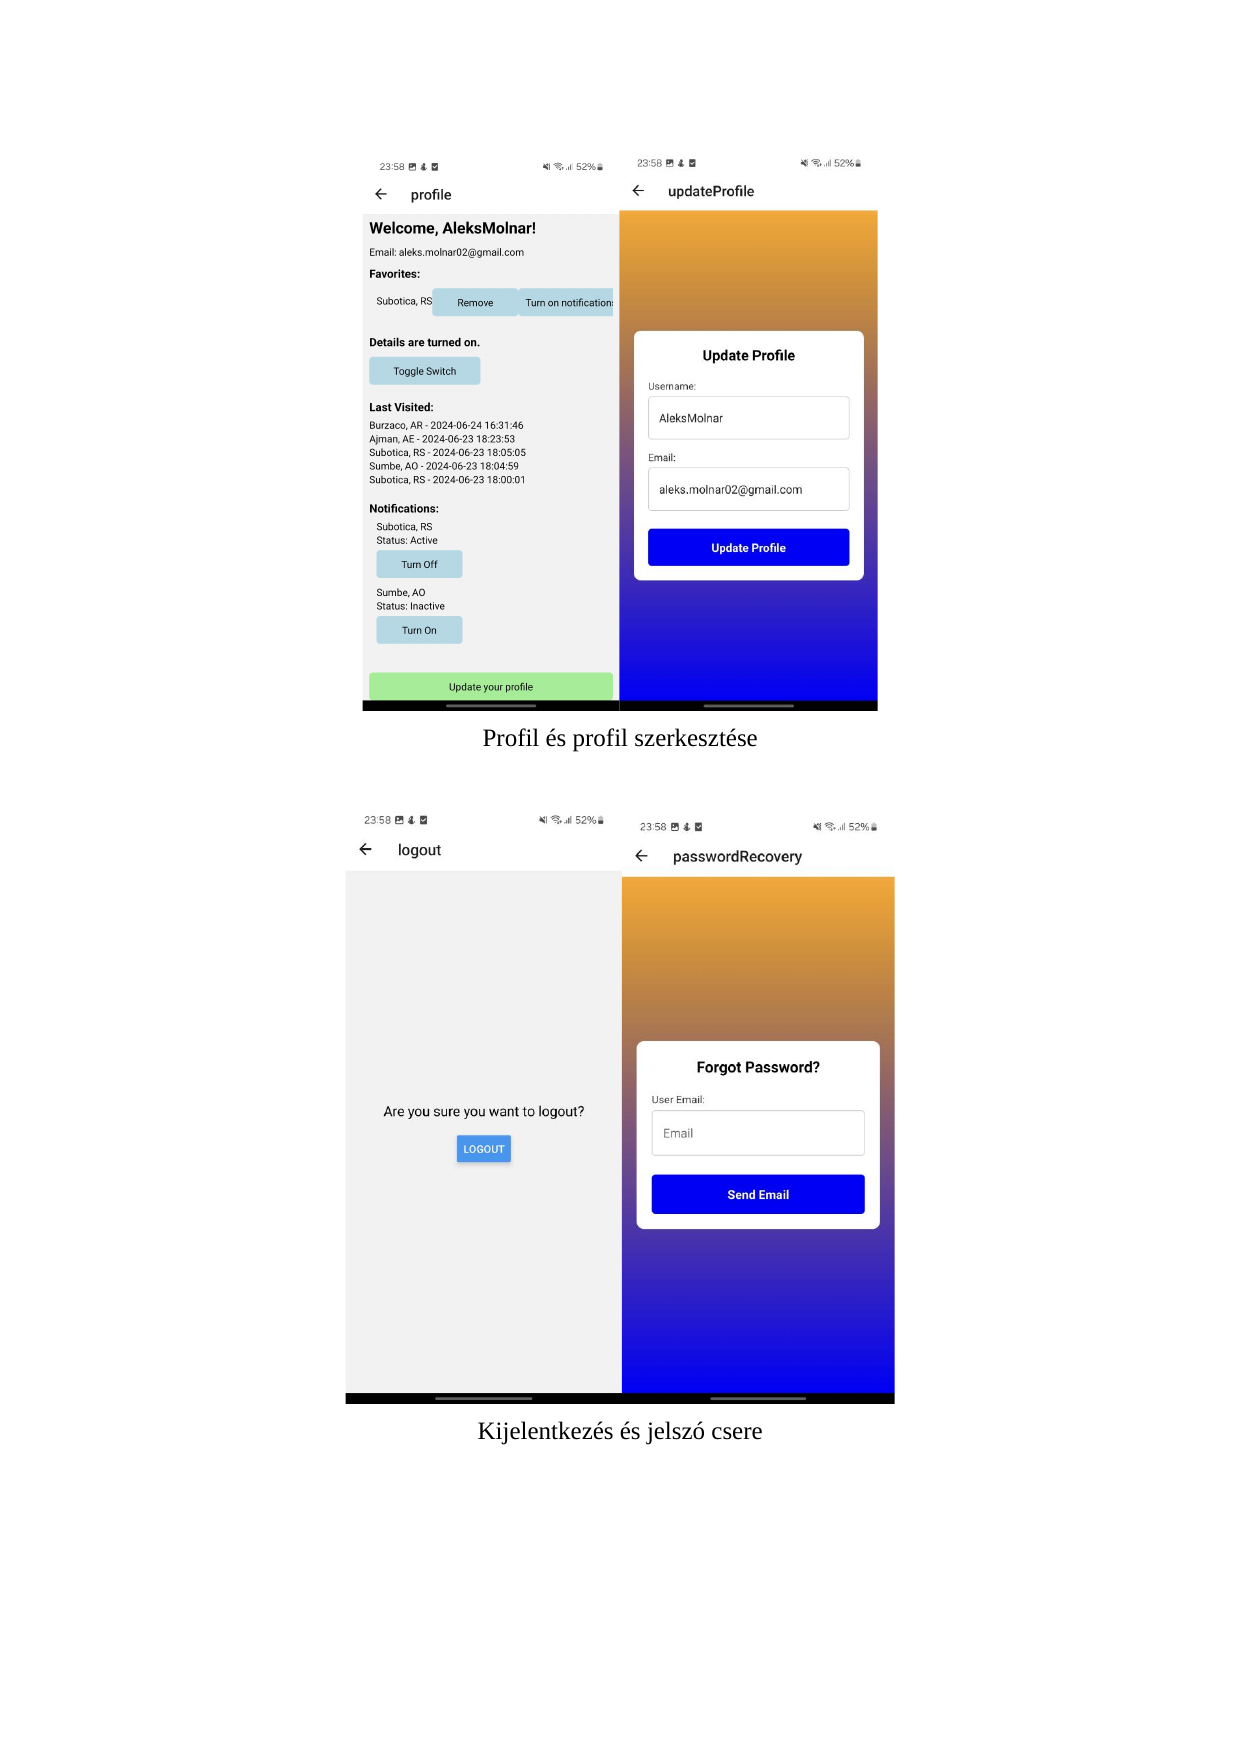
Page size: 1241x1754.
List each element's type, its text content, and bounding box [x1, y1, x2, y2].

text Profil és profil szerkesztése [187, 723, 1053, 751]
text Kijelentkezés és jelszó csere [187, 1416, 1053, 1445]
picture [362, 150, 878, 711]
picture [345, 805, 895, 1404]
